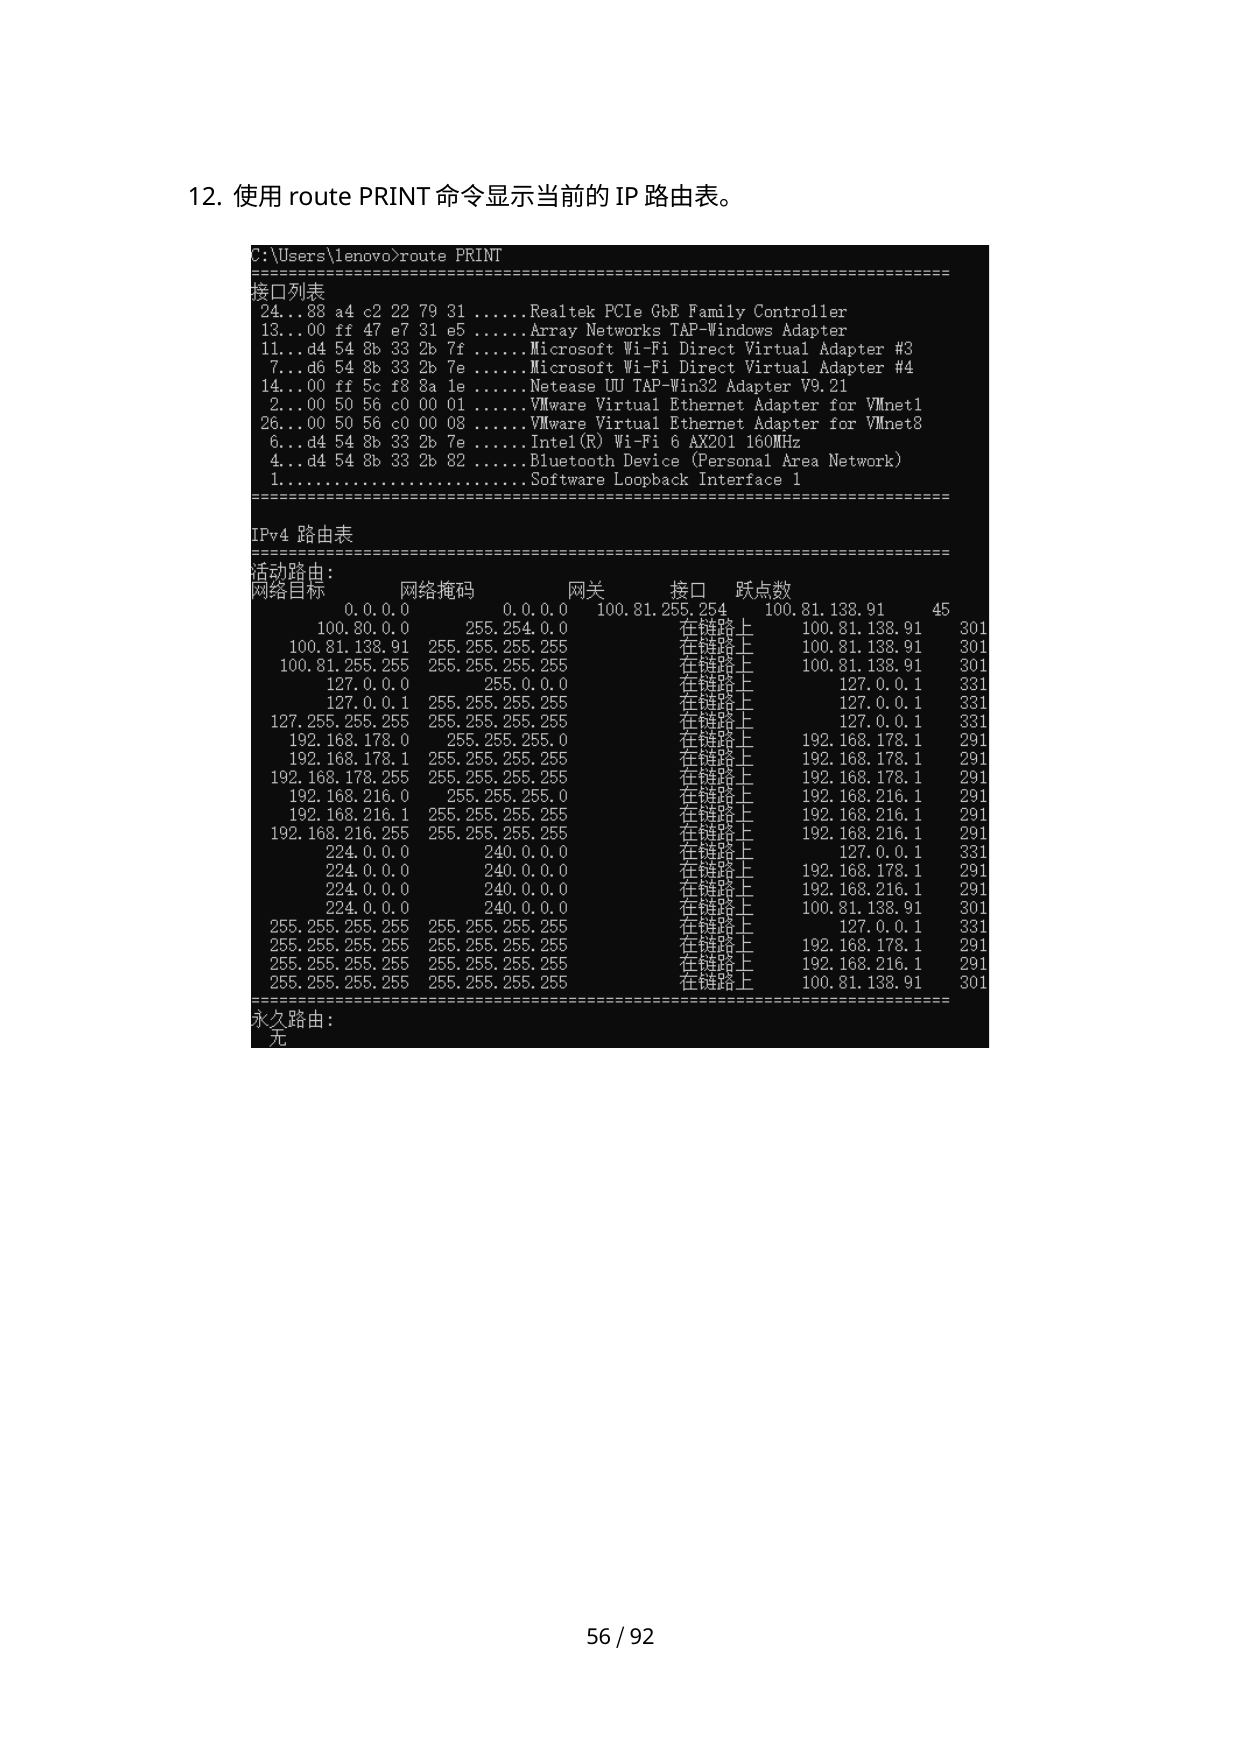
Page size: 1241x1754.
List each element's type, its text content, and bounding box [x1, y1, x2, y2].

list 使用route PRINT命令显示当前的IP路由表。 [187, 162, 1053, 227]
picture [251, 245, 990, 1048]
